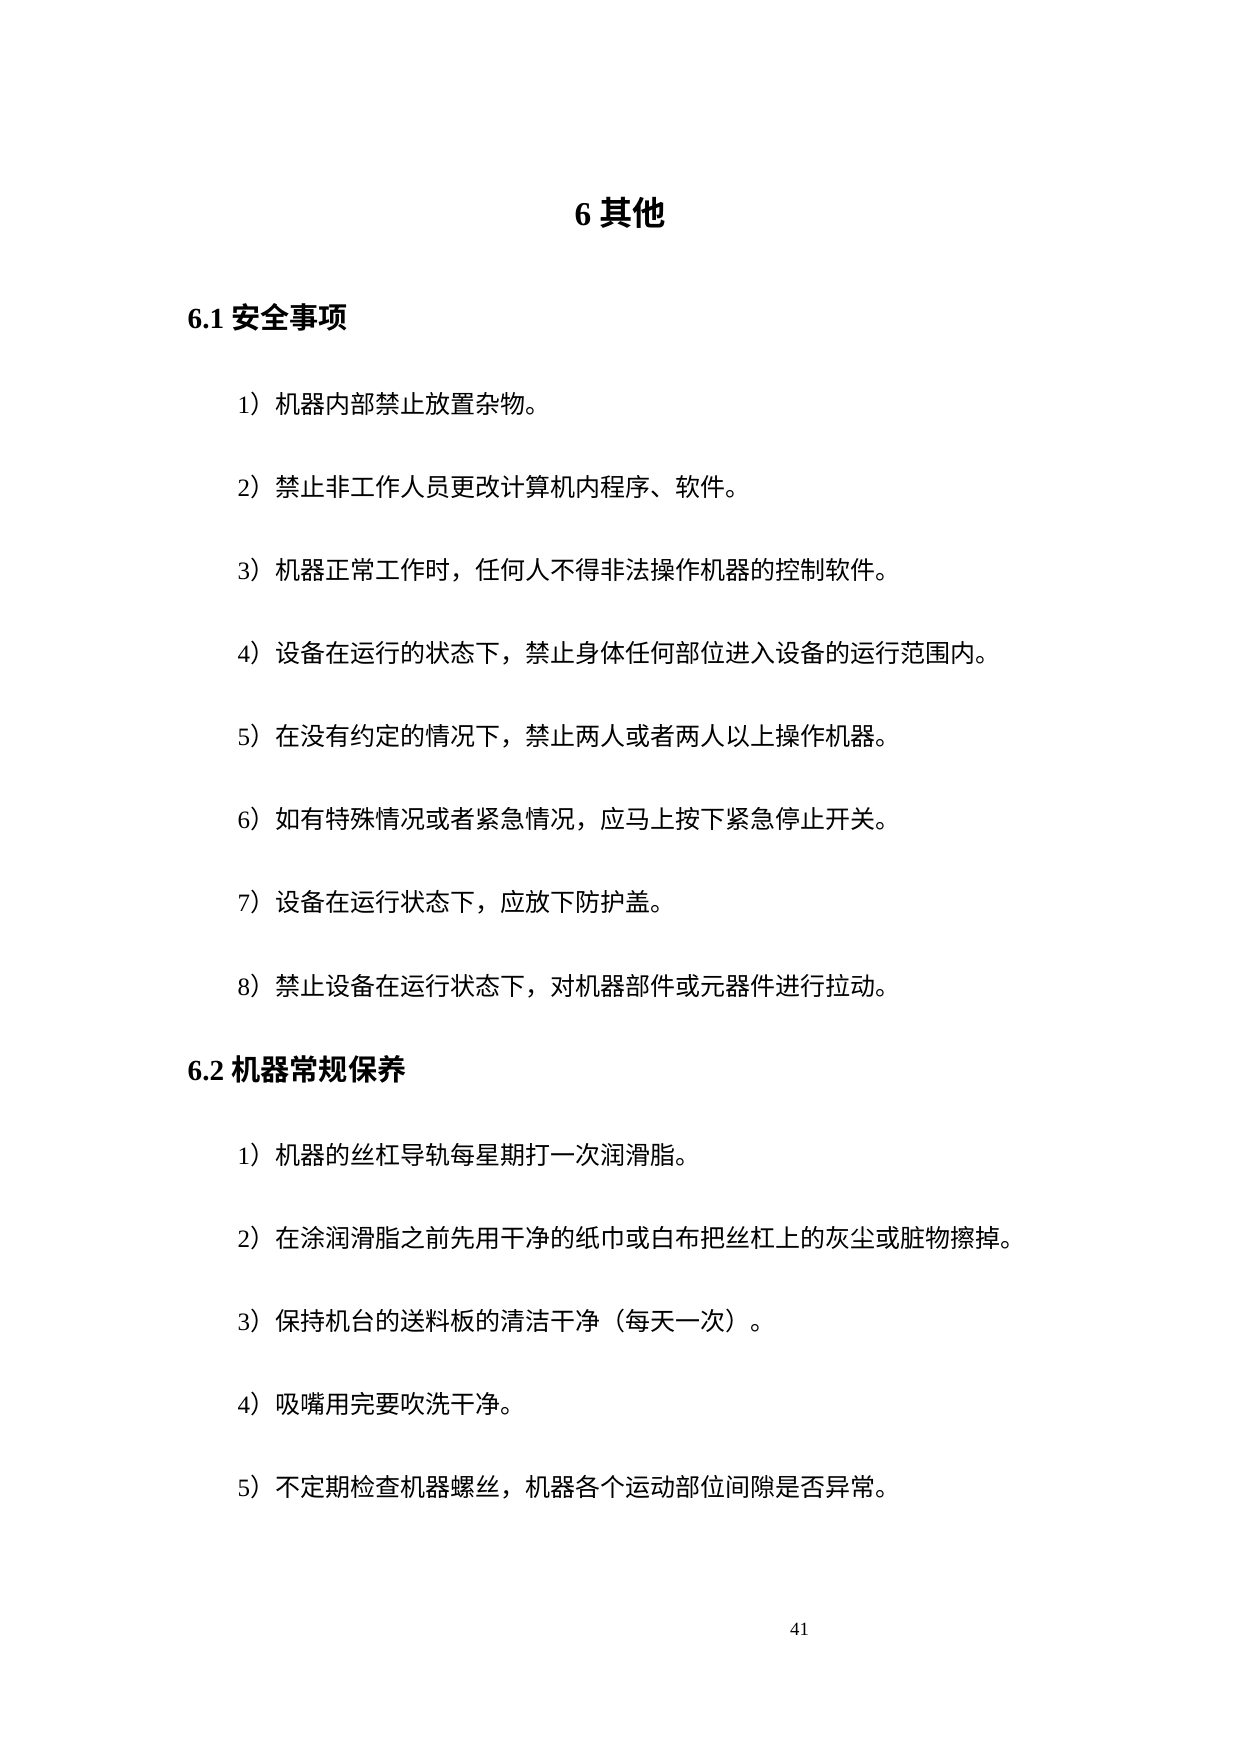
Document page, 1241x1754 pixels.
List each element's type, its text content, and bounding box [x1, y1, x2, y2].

text 3）保持机台的送料板的清洁干净（每天一次）。 [187, 1287, 1053, 1352]
text 4）设备在运行的状态下，禁止身体任何部位进入设备的运行范围内。 [187, 619, 1053, 684]
text 7）设备在运行状态下，应放下防护盖。 [187, 868, 1053, 933]
text 2）在涂润滑脂之前先用干净的纸巾或白布把丝杠上的灰尘或脏物擦掉。 [187, 1204, 1053, 1269]
text 5）在没有约定的情况下，禁止两人或者两人以上操作机器。 [187, 702, 1053, 767]
text 1）机器内部禁止放置杂物。 [187, 370, 1053, 435]
text 2）禁止非工作人员更改计算机内程序、软件。 [187, 453, 1053, 518]
subtitle 6.1 安全事项 [187, 283, 1053, 348]
text 8）禁止设备在运行状态下，对机器部件或元器件进行拉动。 [187, 952, 1053, 1017]
text 4）吸嘴用完要吹洗干净。 [187, 1370, 1053, 1435]
text 5）不定期检查机器螺丝，机器各个运动部位间隙是否异常。 [187, 1453, 1053, 1518]
text 3）机器正常工作时，任何人不得非法操作机器的控制软件。 [187, 536, 1053, 601]
subtitle 6 其他 [187, 178, 1053, 243]
text 1）机器的丝杠导轨每星期打一次润滑脂。 [187, 1121, 1053, 1186]
subtitle 6.2 机器常规保养 [187, 1035, 1053, 1100]
text 6）如有特殊情况或者紧急情况，应马上按下紧急停止开关。 [187, 785, 1053, 850]
